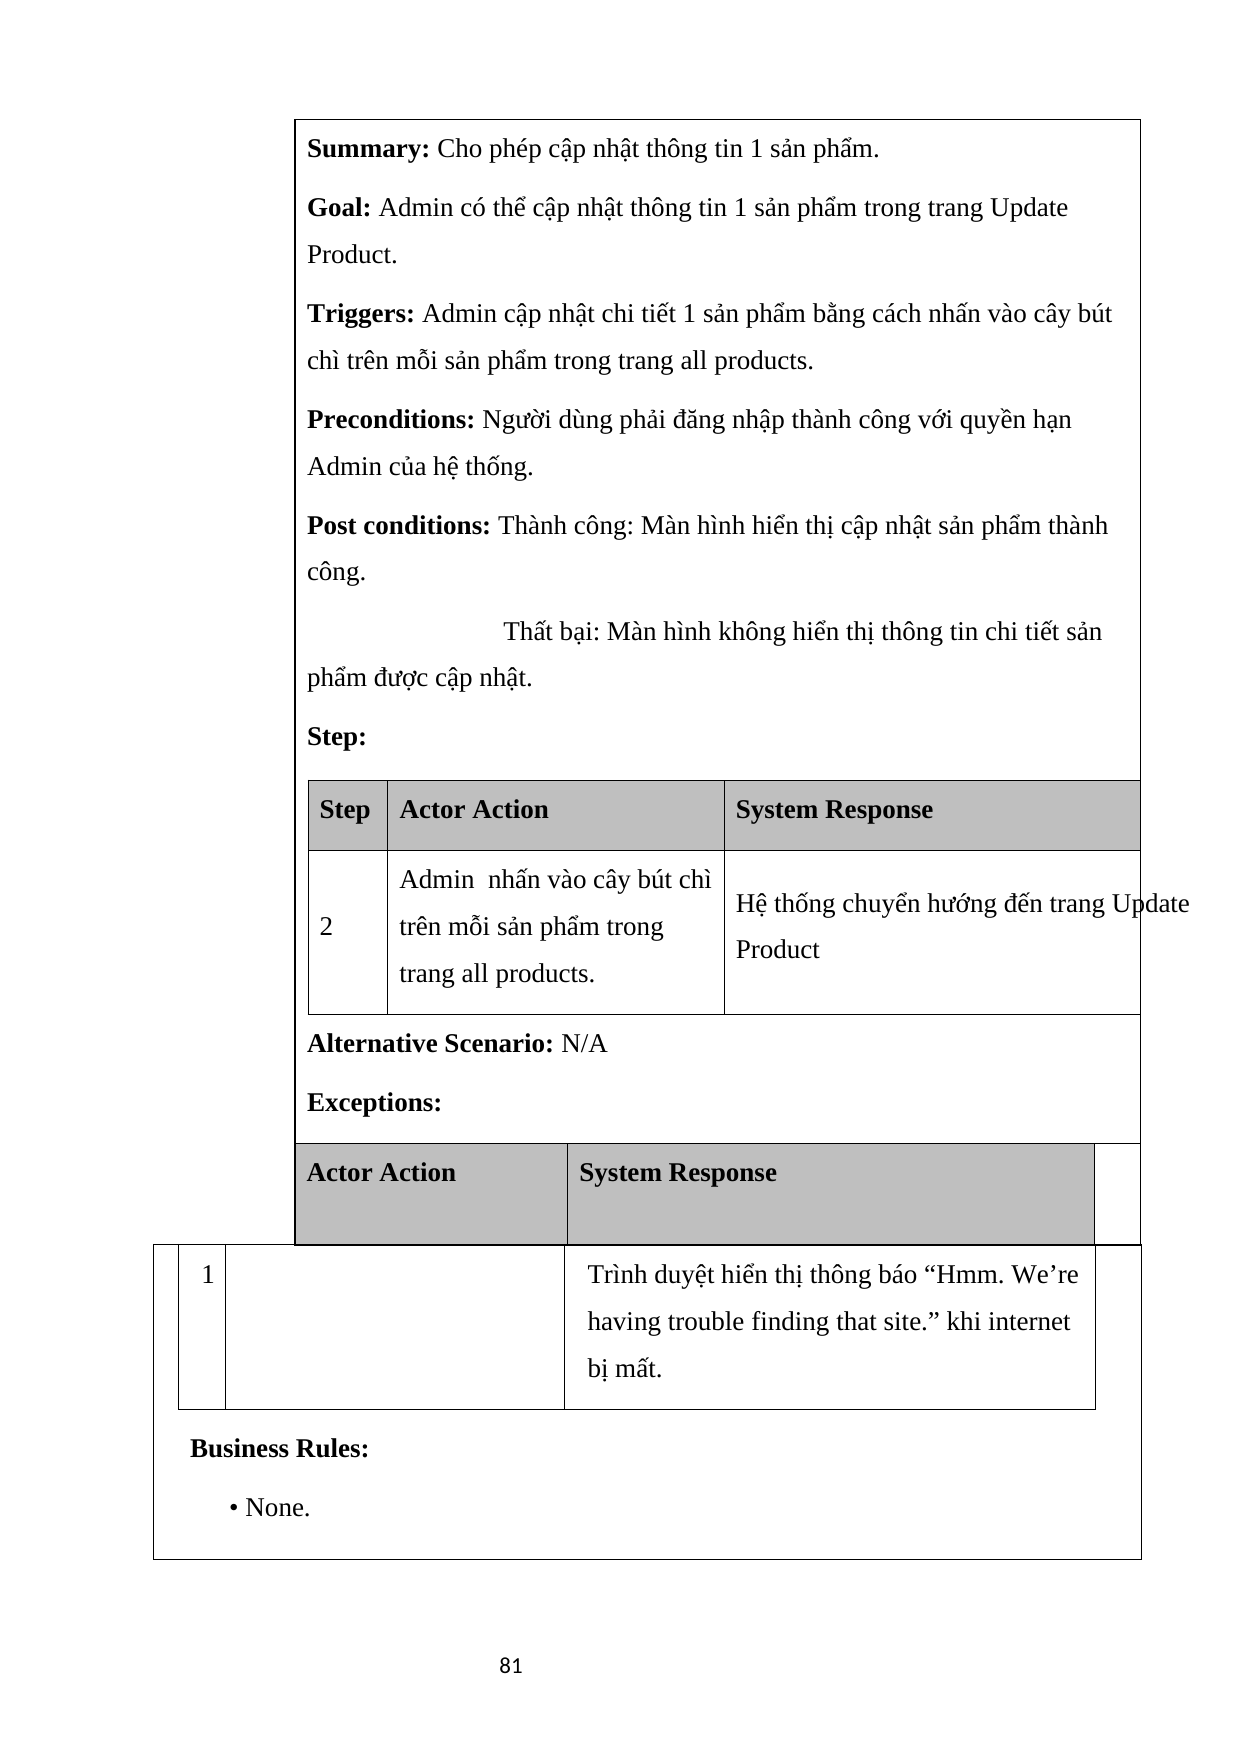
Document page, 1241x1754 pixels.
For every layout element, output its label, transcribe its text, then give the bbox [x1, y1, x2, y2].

table_cell [1096, 1246, 1141, 1559]
table_cell [154, 1245, 178, 1559]
table_cell Actor Action [296, 1144, 567, 1244]
table_cell [1095, 1144, 1140, 1244]
table_cell Business Rules: • None. [179, 1410, 1096, 1559]
table_cell System Response [568, 1144, 1094, 1244]
table_cell 1 [179, 1245, 225, 1409]
table_cell [226, 1245, 564, 1409]
table_cell Trình duyệt hiển thị thông báo “Hmm. We’re having trouble finding that site.” khi internet bị mất. [565, 1246, 1095, 1409]
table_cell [296, 120, 1140, 1143]
